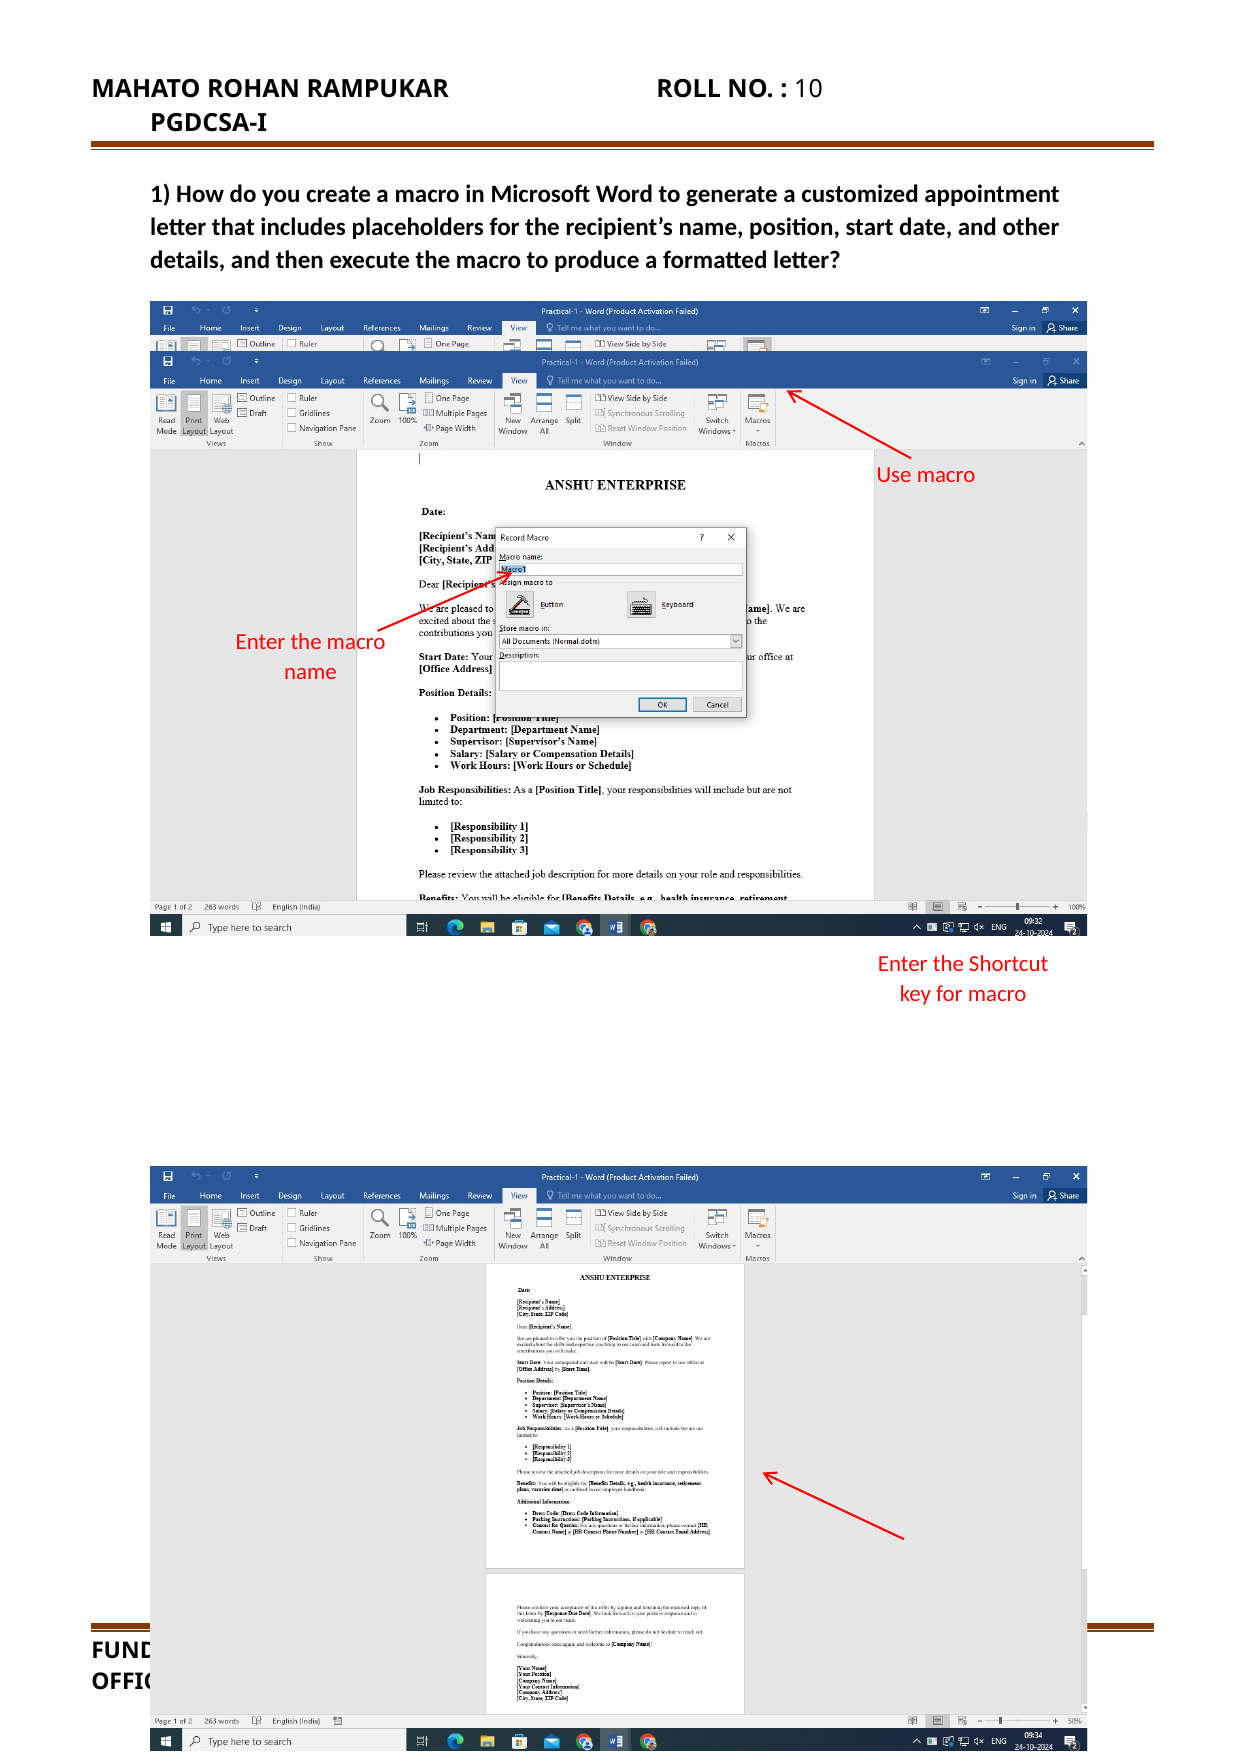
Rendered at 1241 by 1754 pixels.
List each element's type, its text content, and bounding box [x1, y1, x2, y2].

picture [150, 1166, 1087, 1751]
picture [150, 301, 1087, 936]
text 1) How do you create a macro in Microsoft Word to generate a customized appointment letter that includes placeholders for the recipient’s name, position, start date, and other details, and then execute the macro to produce a formatted letter? [150, 178, 1090, 275]
